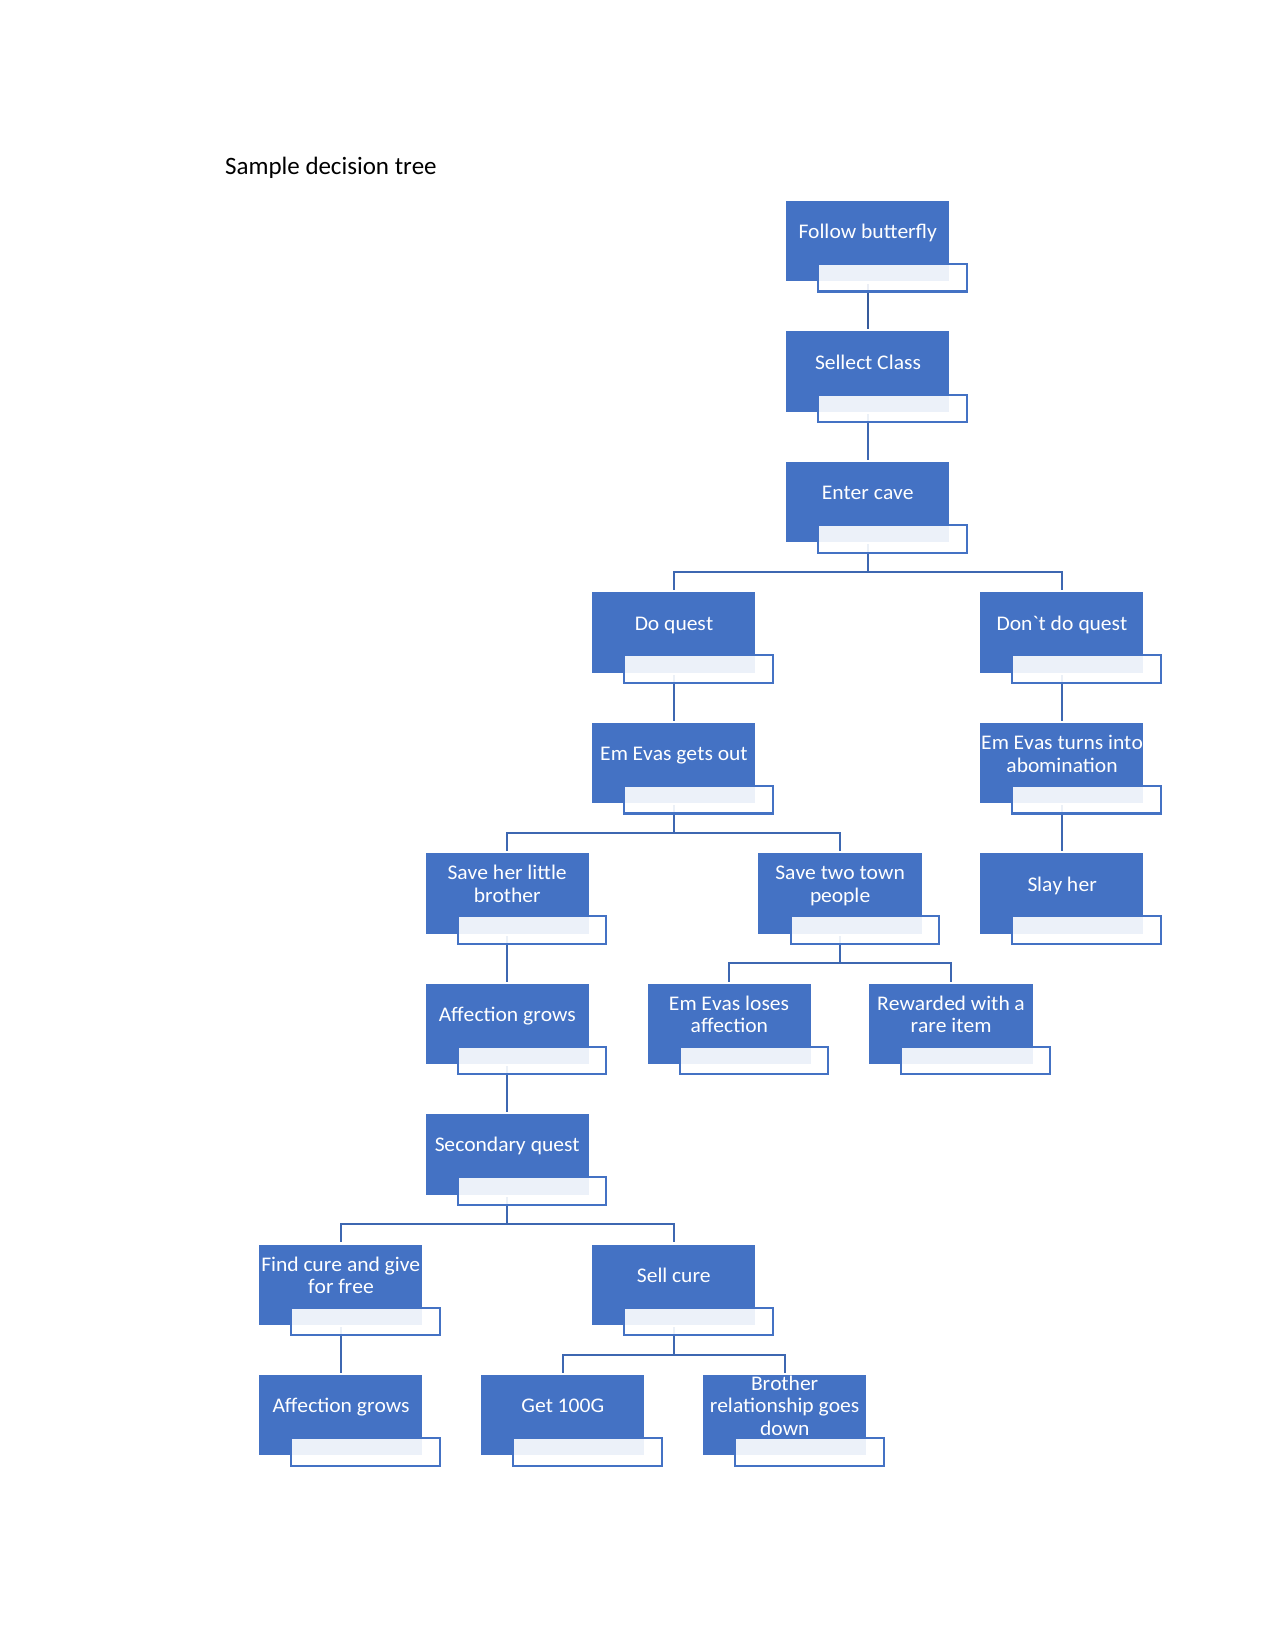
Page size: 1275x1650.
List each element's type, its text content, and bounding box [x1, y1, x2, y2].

text Sample decision tree [150, 150, 1125, 181]
